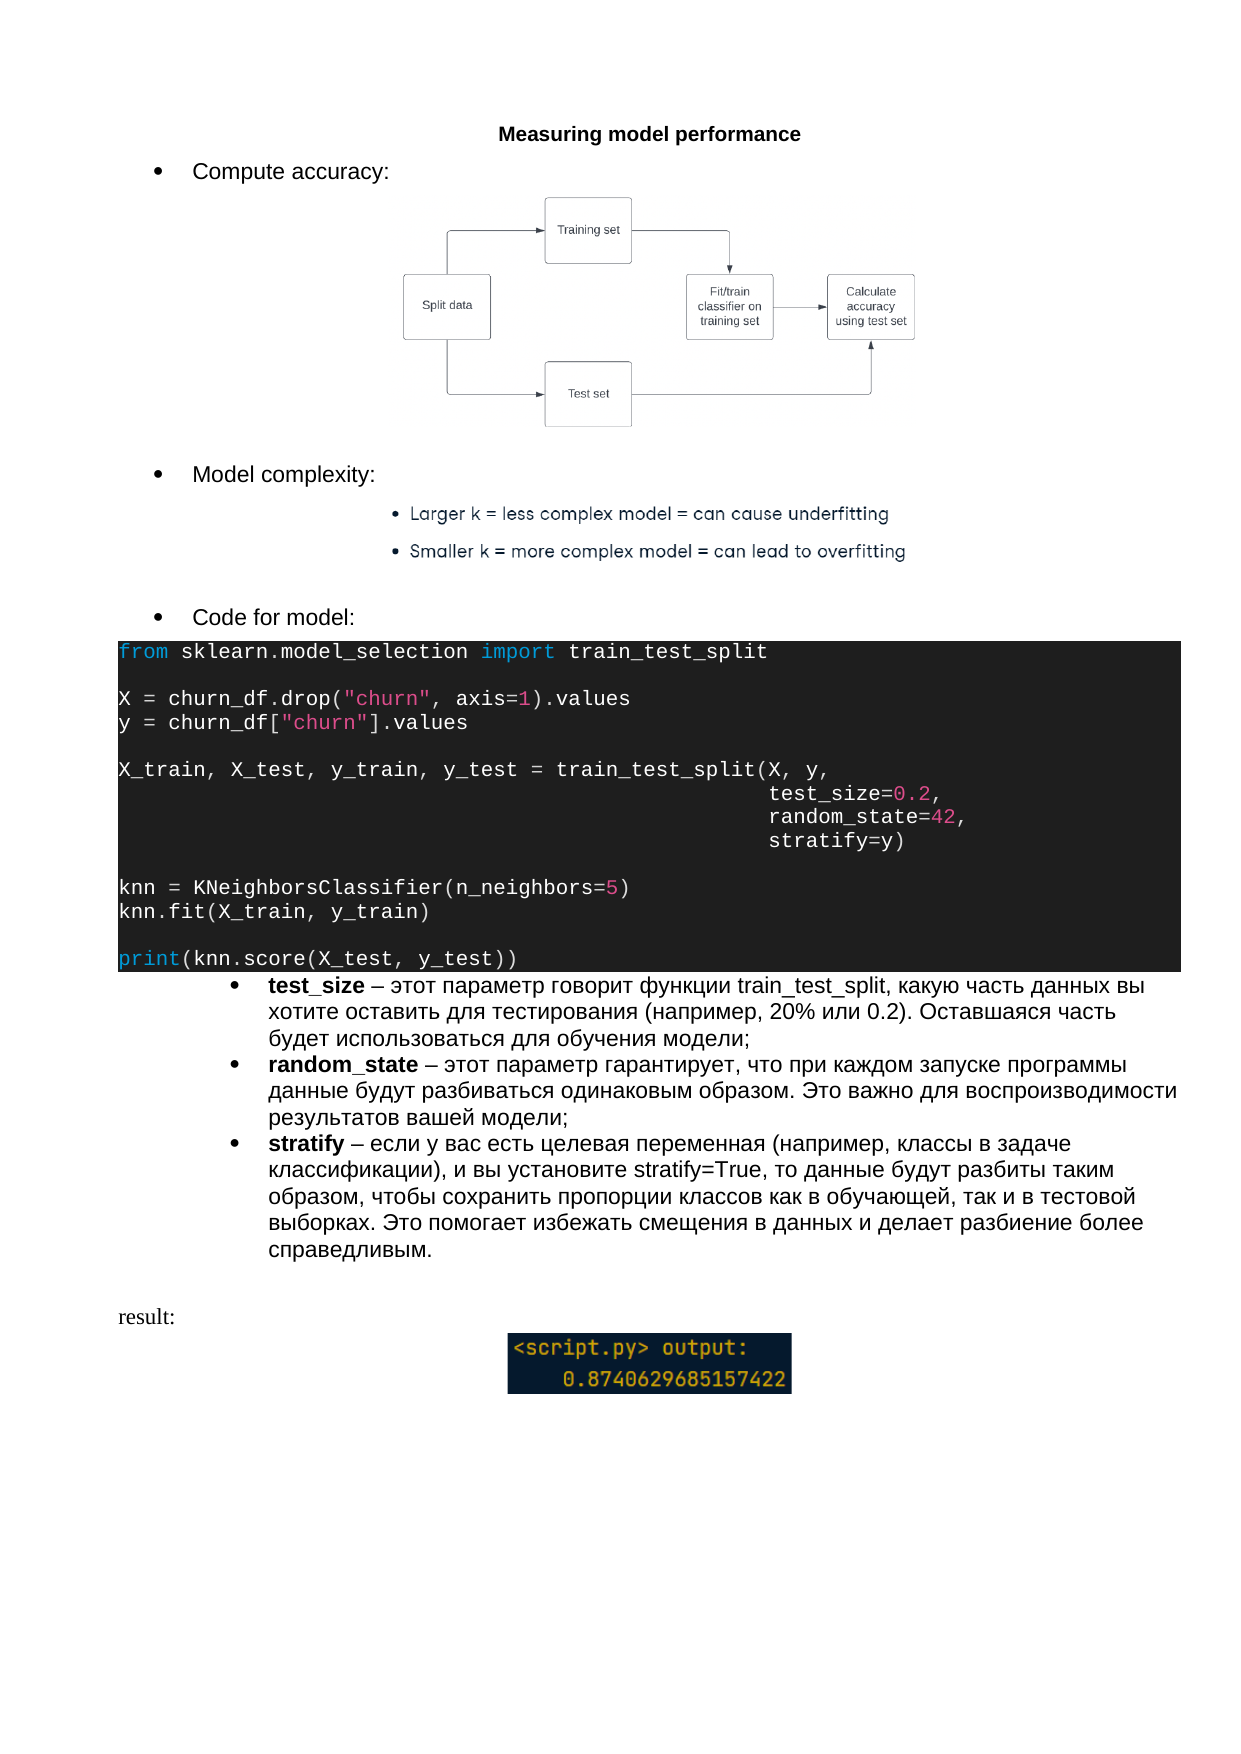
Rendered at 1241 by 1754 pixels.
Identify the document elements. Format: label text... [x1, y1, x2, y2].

text random_state=42, [118, 806, 1181, 830]
list Compute accuracy: [154, 158, 1181, 184]
text result: [118, 1303, 1181, 1329]
picture [383, 195, 916, 427]
text from sklearn.model_selection import train_test_split [118, 641, 1181, 664]
list stratify – если у вас есть целевая переменная (например, классы в задаче классификации), и вы установите stratify=True, то данные будут разбиты таким образом, чтобы сохранить пропорции классов как в обучающей, так и в тестовой выборках. Это помогает избежать смещения в данных и делает разбиение более справедливым. [231, 1130, 1181, 1262]
text X_train, X_test, y_train, y_test = train_test_split(X, y, [118, 759, 1181, 783]
text print(knn.score(X_test, y_test)) [118, 948, 1181, 972]
list random_state – этот параметр гарантирует, что при каждом запуске программы данные будут разбиваться одинаковым образом. Это важно для воспроизводимости результатов вашей модели; [231, 1051, 1181, 1130]
subtitle Measuring model performance [118, 122, 1181, 146]
list Model complexity: [154, 461, 1181, 487]
list test_size – этот параметр говорит функции train_test_split, какую часть данных вы хотите оставить для тестирования (например, 20% или 0.2). Оставшаяся часть будет использоваться для обучения модели; [231, 972, 1181, 1051]
text knn = KNeighborsClassifier(n_neighbors=5) [118, 877, 1181, 901]
text knn.fit(X_train, y_train) [118, 901, 1181, 925]
picture [385, 497, 915, 570]
text stratify=y) [118, 830, 1181, 854]
text X = churn_df.drop("churn", axis=1).values [118, 688, 1181, 712]
text test_size=0.2, [118, 783, 1181, 806]
picture [507, 1333, 792, 1394]
text y = churn_df["churn"].values [118, 712, 1181, 736]
list Code for model: [154, 604, 1181, 631]
